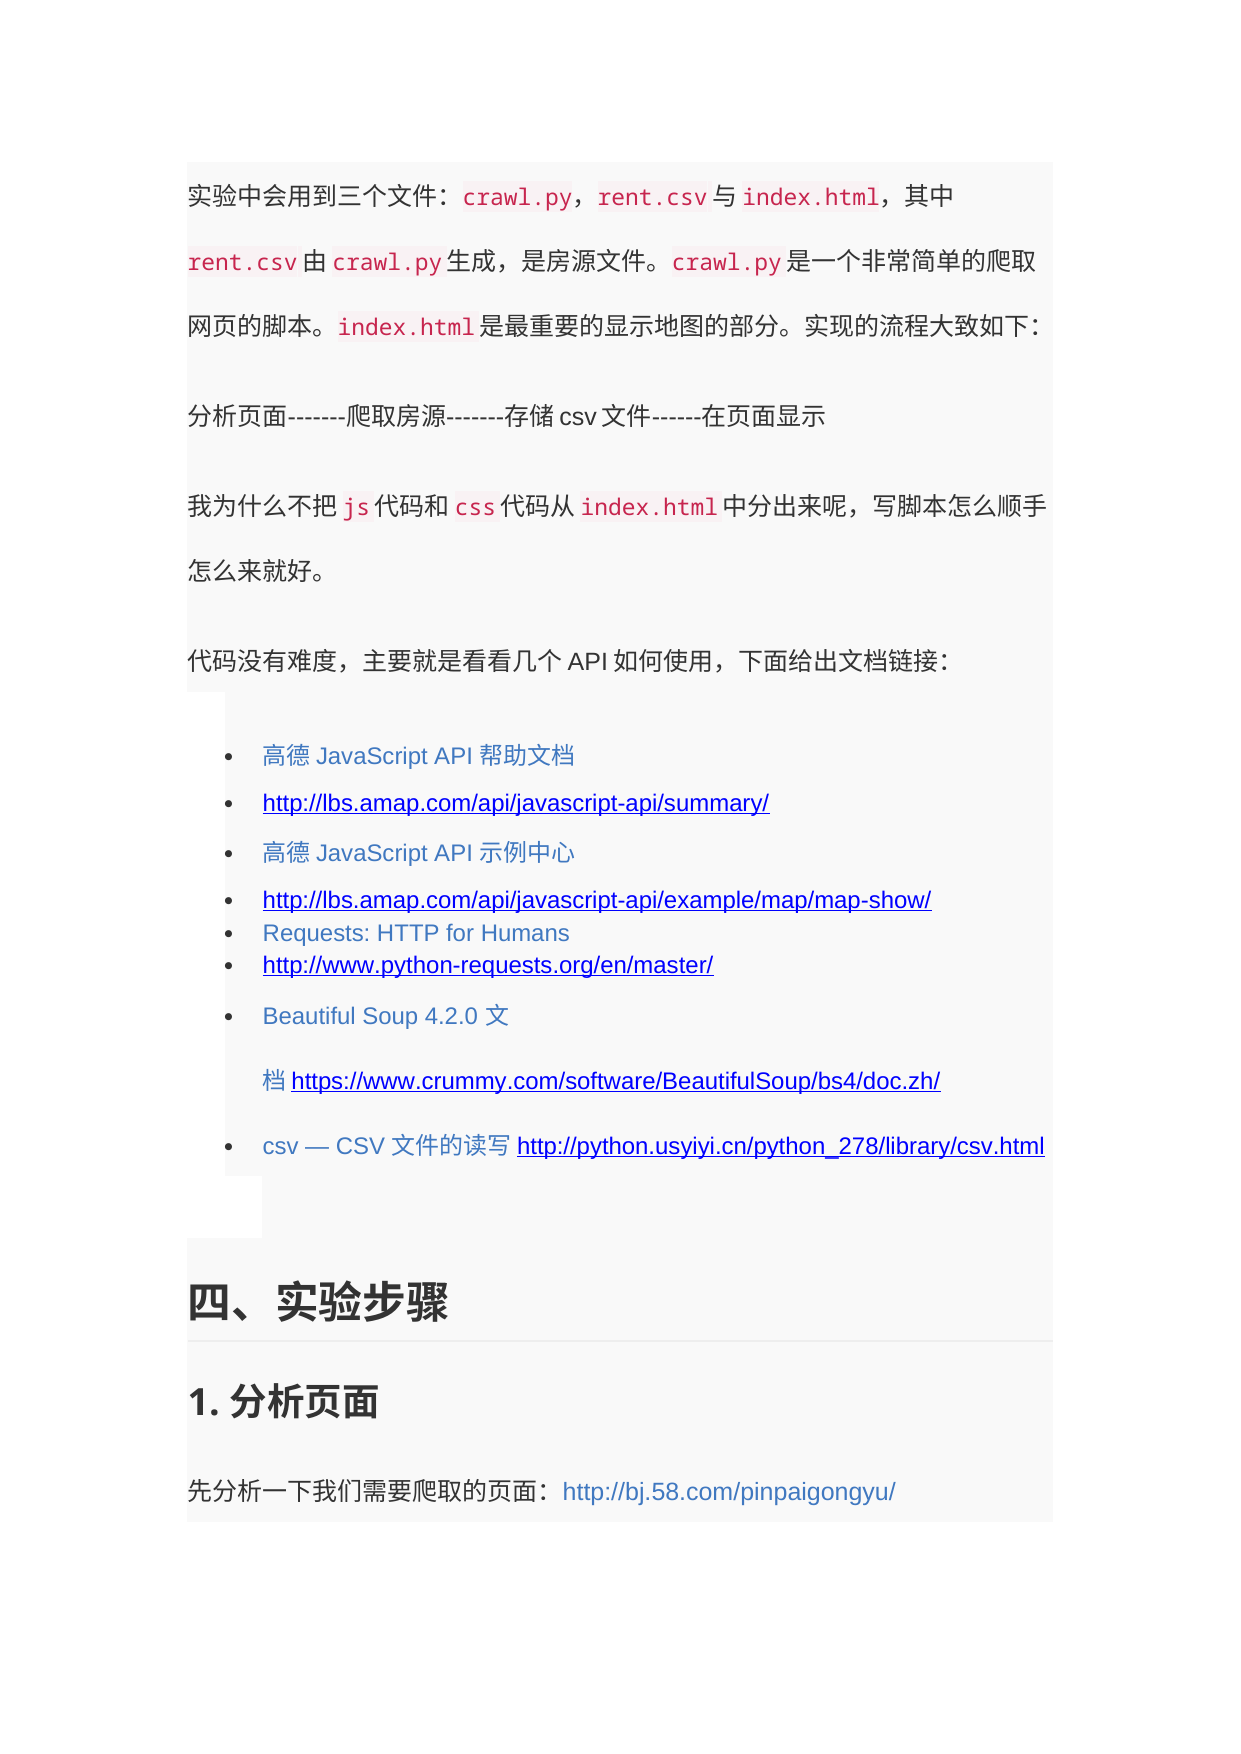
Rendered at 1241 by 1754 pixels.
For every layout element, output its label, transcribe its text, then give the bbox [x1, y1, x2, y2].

list Requests: HTTP for Humans [225, 916, 1053, 949]
text 四、实验步骤 [187, 1267, 1053, 1342]
text 实验中会用到三个文件：crawl.py，rent.csv与index.html，其中rent.csv由crawl.py生成，是房源文件。crawl.py是一个非常简单的爬取网页的脚本。index.html是最重要的显示地图的部分。实现的流程大致如下： [187, 162, 1053, 357]
text 分析页面-------爬取房源-------存储csv文件------在页面显示 [187, 382, 1053, 447]
list 高德 JavaScript API 示例中心 [225, 819, 1053, 884]
text 我为什么不把js代码和css代码从index.html中分出来呢，写脚本怎么顺手怎么来就好。 [187, 472, 1053, 602]
text 1. 分析页面 [187, 1367, 1053, 1432]
list http://www.python-requests.org/en/master/ [225, 949, 1053, 981]
list http://lbs.amap.com/api/javascript-api/summary/ [225, 786, 1053, 819]
text 代码没有难度，主要就是看看几个API如何使用，下面给出文档链接： [187, 627, 1053, 692]
list csv — CSV 文件的读写 http://python.usyiyi.cn/python_278/library/csv.html [225, 1111, 1053, 1176]
text 先分析一下我们需要爬取的页面：http://bj.58.com/pinpaigongyu/ [187, 1457, 1053, 1522]
list Beautiful Soup 4.2.0 文档https://www.crummy.com/software/BeautifulSoup/bs4/doc.zh/ [225, 981, 1053, 1111]
list 高德 JavaScript API 帮助文档 [225, 721, 1053, 786]
list http://lbs.amap.com/api/javascript-api/example/map/map-show/ [225, 884, 1053, 916]
